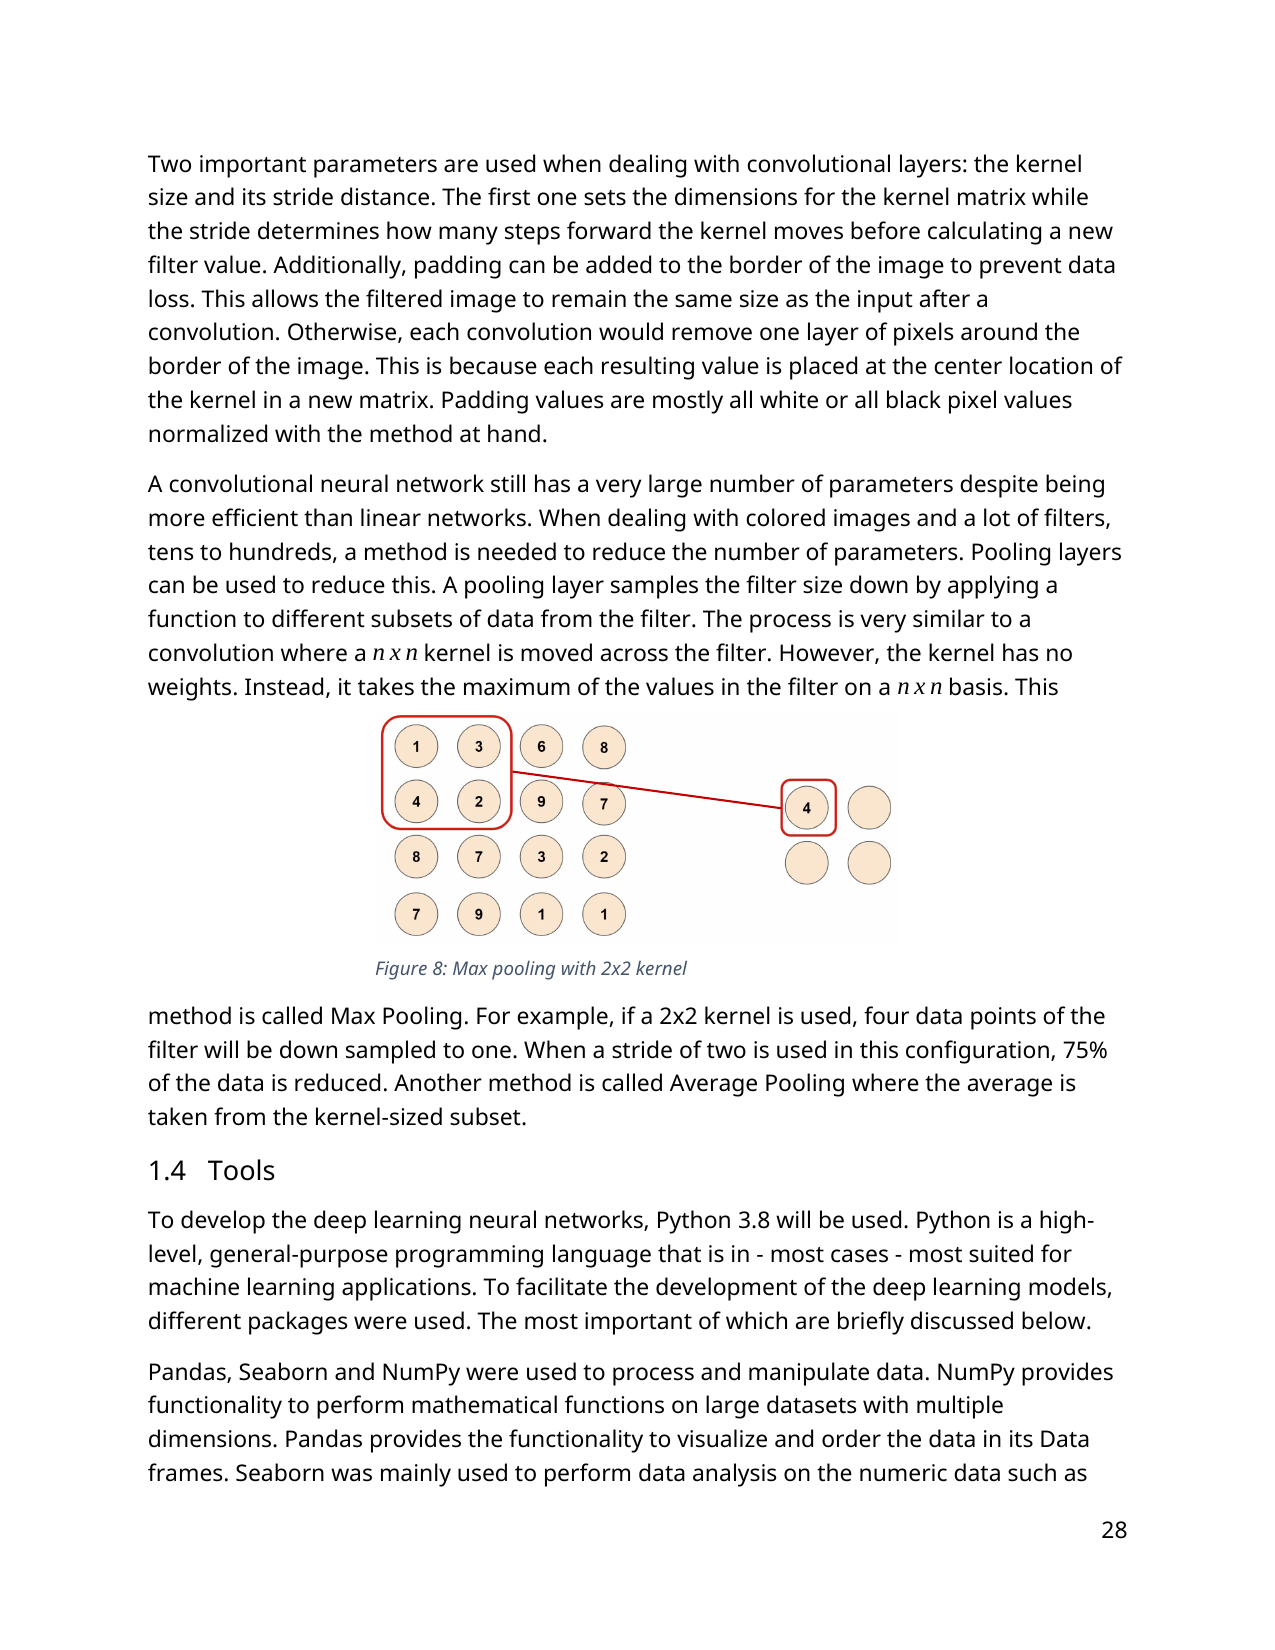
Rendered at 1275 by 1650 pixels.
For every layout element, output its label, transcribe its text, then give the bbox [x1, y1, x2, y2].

text A convolutional neural network still has a very large number of parameters despite being more efficient than linear networks. When dealing with colored images and a lot of filters, tens to hundreds, a method is needed to reduce the number of parameters. Pooling layers can be used to reduce this. A pooling layer samples the filter size down by applying a function to different subsets of data from the filter. The process is very similar to a convolution where a kernel is moved across the filter. However, the kernel has no weights. Instead, it takes the maximum of the values in the filter on a basis. This method is called Max Pooling. For example, if a 2x2 kernel is used, four data points of the filter will be down sampled to one. When a stride of two is used in this configuration, 75% of the data is reduced. Another method is called Average Pooling where the average is taken from the kernel-sized subset. [148, 468, 1127, 1132]
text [148, 1355, 1127, 1488]
subtitle Tools [148, 1151, 1127, 1188]
picture [374, 708, 901, 946]
text Two important parameters are used when dealing with convolutional layers: the kernel size and its stride distance. The first one sets the dimensions for the kernel matrix while the stride determines how many steps forward the kernel moves before calculating a new filter value. Additionally, padding can be added to the border of the image to prevent data loss. This allows the filtered image to remain the same size as the input after a convolution. Otherwise, each convolution would remove one layer of pixels around the border of the image. This is because each resulting value is placed at the center location of the kernel in a new matrix. Padding values are mostly all white or all black pixel values normalized with the method at hand. [148, 148, 1127, 449]
text To develop the deep learning neural networks, Python 3.8 will be used. Python is a high-level, general-purpose programming language that is in - most cases - most suited for machine learning applications. To facilitate the development of the deep learning models, different packages were used. The most important of which are briefly discussed below. [148, 1204, 1127, 1336]
